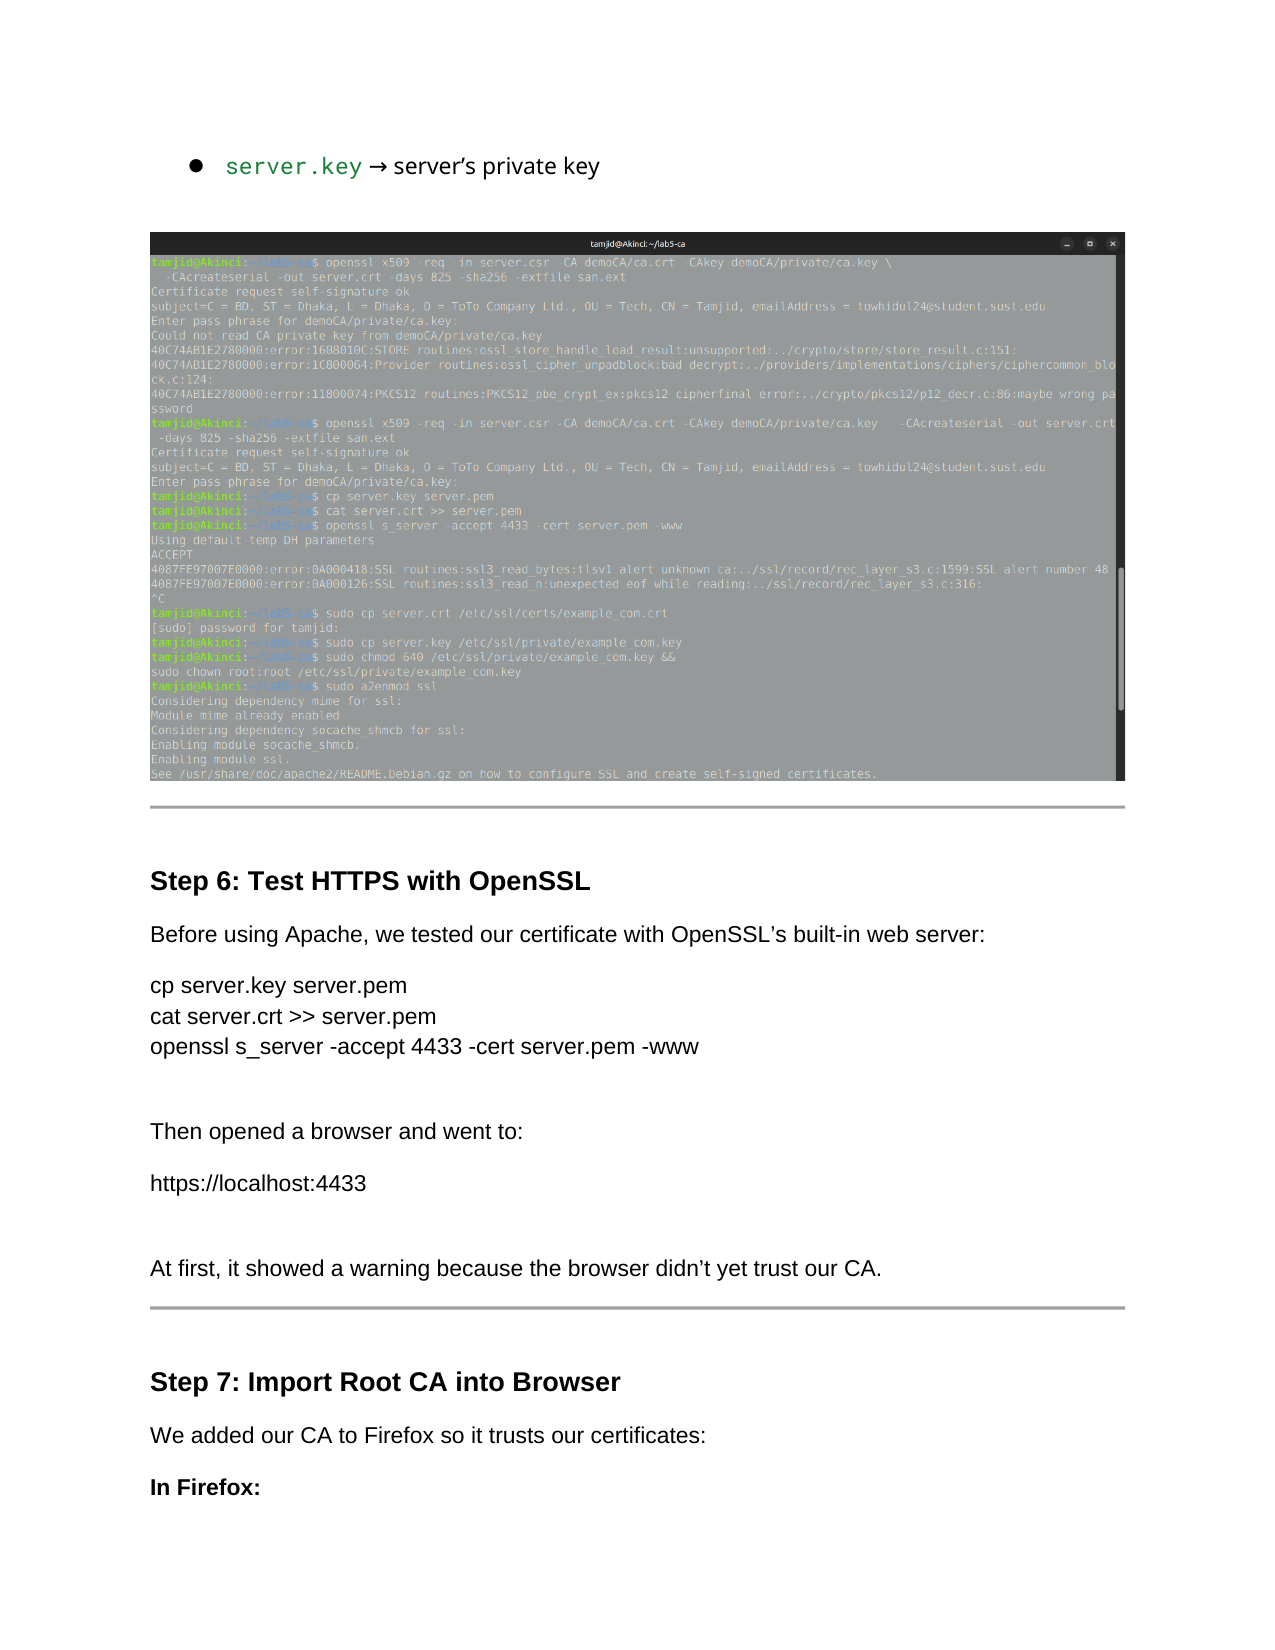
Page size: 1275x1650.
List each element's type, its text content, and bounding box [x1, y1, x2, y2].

text openssl s_server -accept 4433 -cert server.pem -www [150, 1033, 1125, 1059]
text At first, it showed a warning because the browser didn’t yet trust our CA. [150, 1255, 1125, 1281]
subtitle Step 7: Import Root CA into Browser [150, 1366, 1125, 1397]
text Before using Apache, we tested our certificate with OpenSSL’s built-in web server: [150, 921, 1125, 947]
picture [150, 232, 1125, 781]
text Then opened a browser and went to: [150, 1118, 1125, 1145]
text We added our CA to Firefox so it trusts our certificates: [150, 1422, 1125, 1448]
text cp server.key server.pem [150, 972, 1125, 999]
text cat server.crt >> server.pem [150, 1003, 1125, 1029]
list server.key → server’s private key [187, 150, 1125, 208]
text https://localhost:4433 [150, 1170, 1125, 1196]
subtitle Step 6: Test HTTPS with OpenSSL [150, 865, 1125, 896]
text In Firefox: [150, 1473, 1125, 1500]
